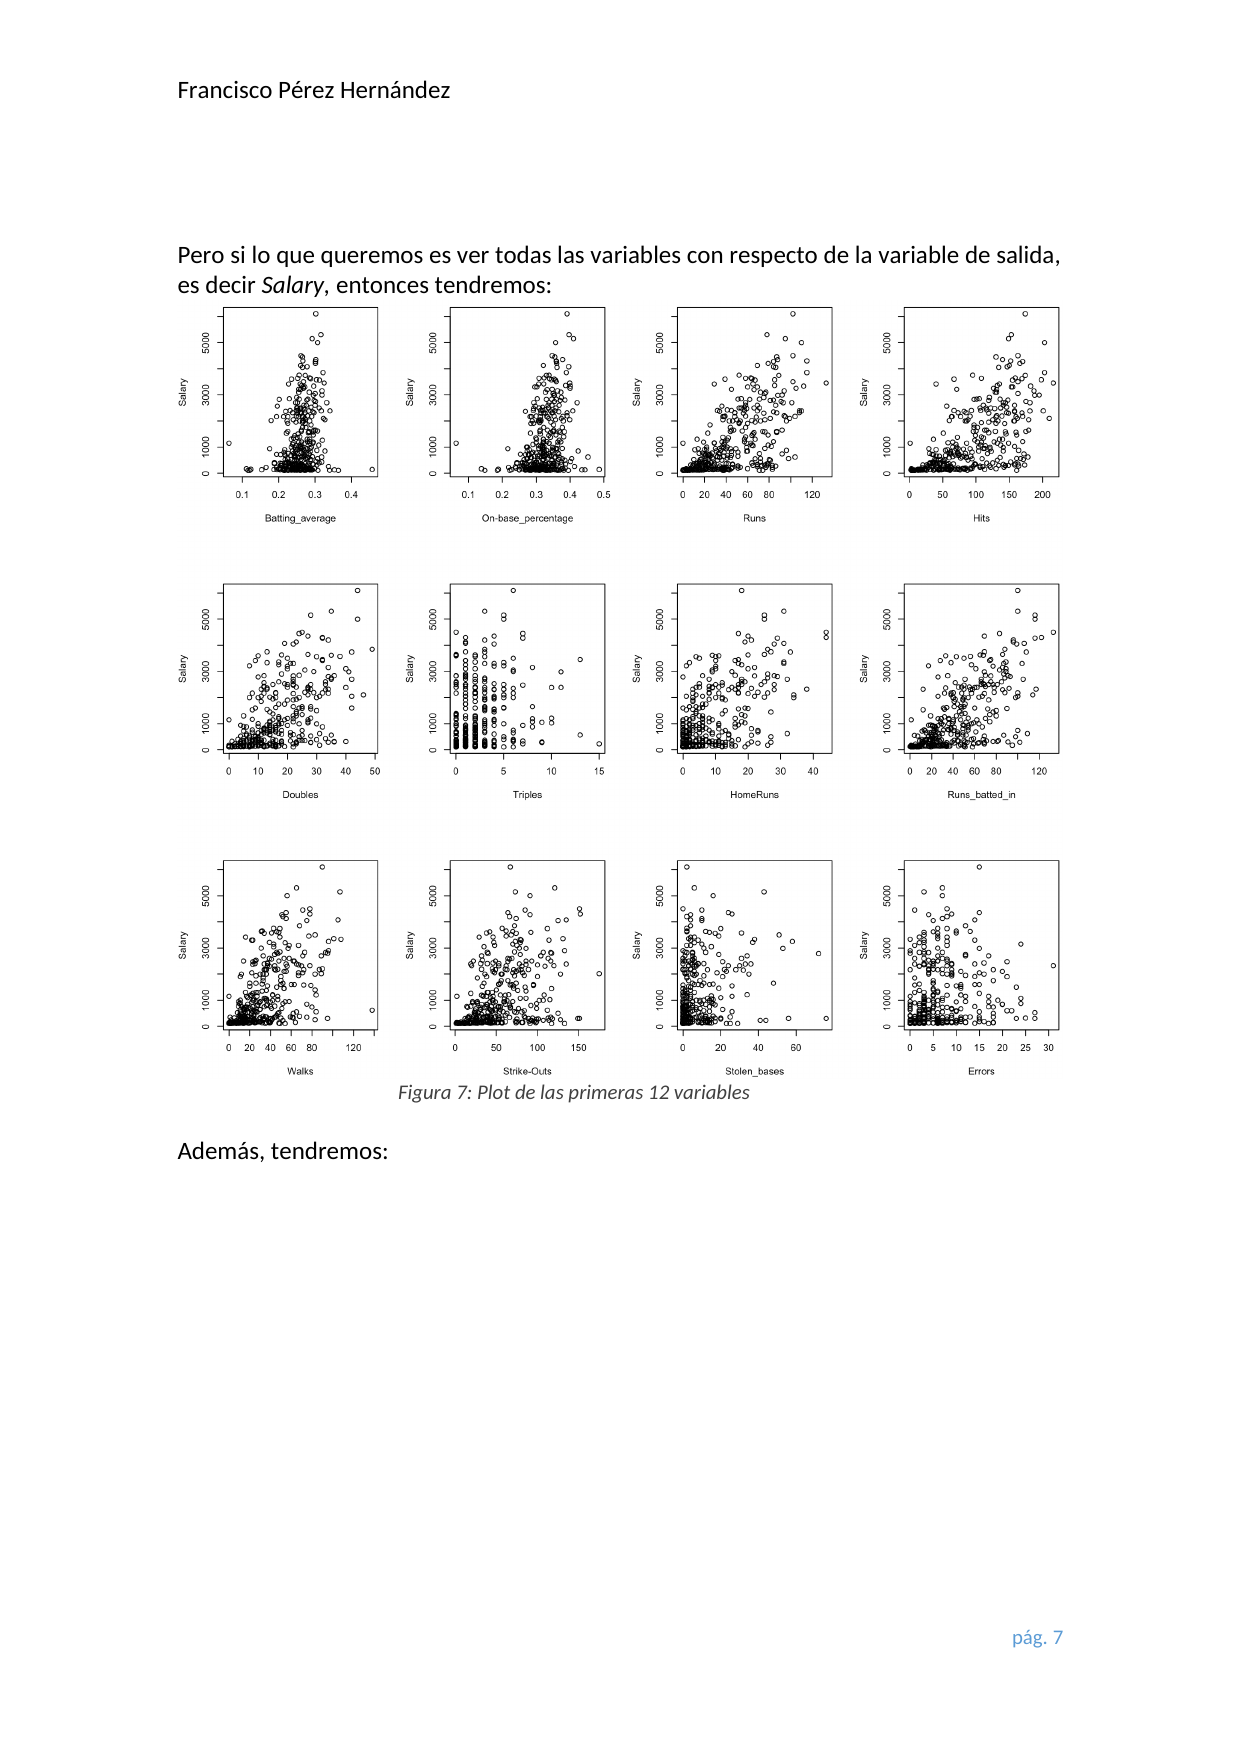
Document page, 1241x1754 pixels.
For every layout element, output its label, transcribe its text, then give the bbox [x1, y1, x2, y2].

text Pero si lo que queremos es ver todas las variables con respecto de la variable de salida, es decir Salary, entonces tendremos: [177, 239, 1063, 300]
text Figura 7: Plot de las primeras 12 variables [177, 1079, 973, 1104]
text Además, tendremos: [177, 1135, 1063, 1165]
picture [177, 300, 1063, 1079]
